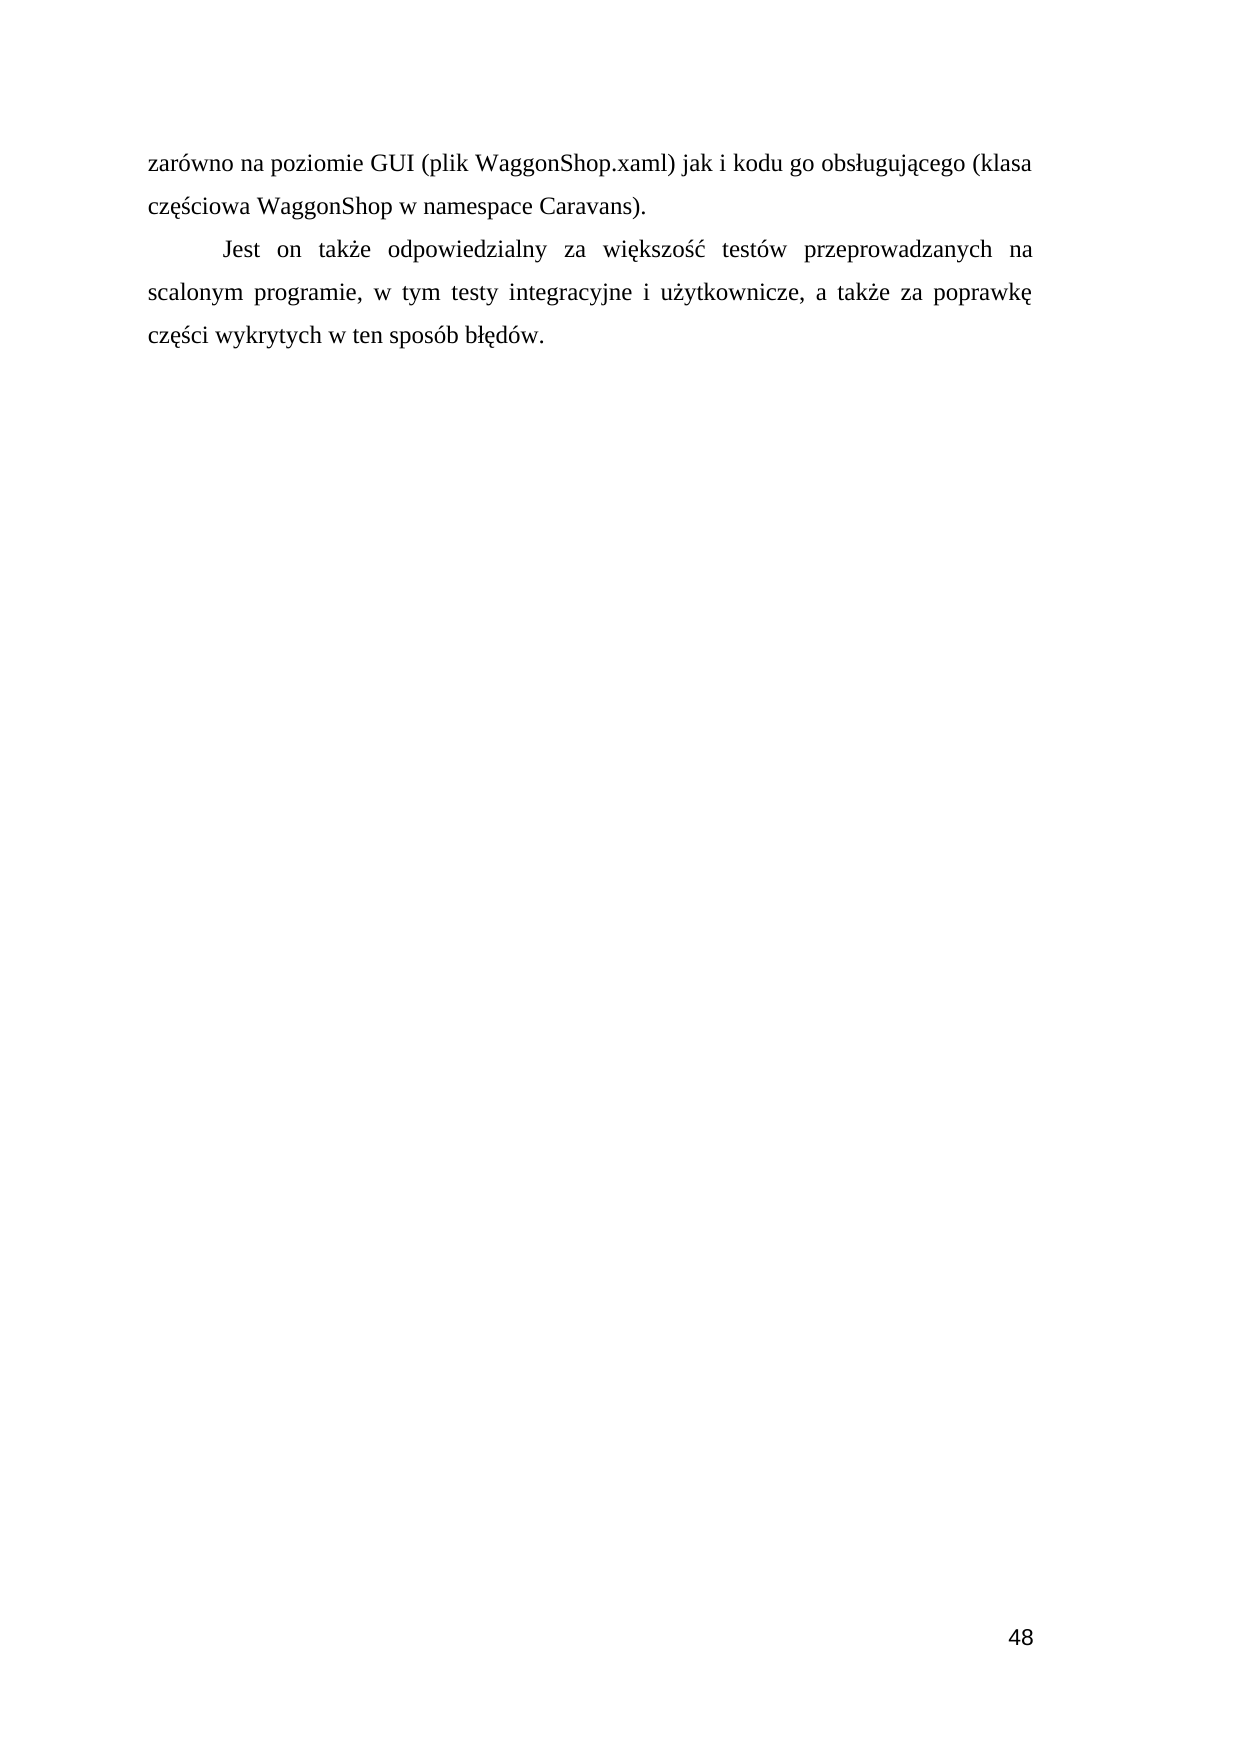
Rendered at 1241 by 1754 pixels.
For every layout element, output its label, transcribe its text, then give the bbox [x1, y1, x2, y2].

text Jest on także odpowiedzialny za większość testów przeprowadzanych na scalonym programie, w tym testy integracyjne i użytkownicze, a także za poprawkę części wykrytych w ten sposób błędów. [148, 234, 1033, 349]
